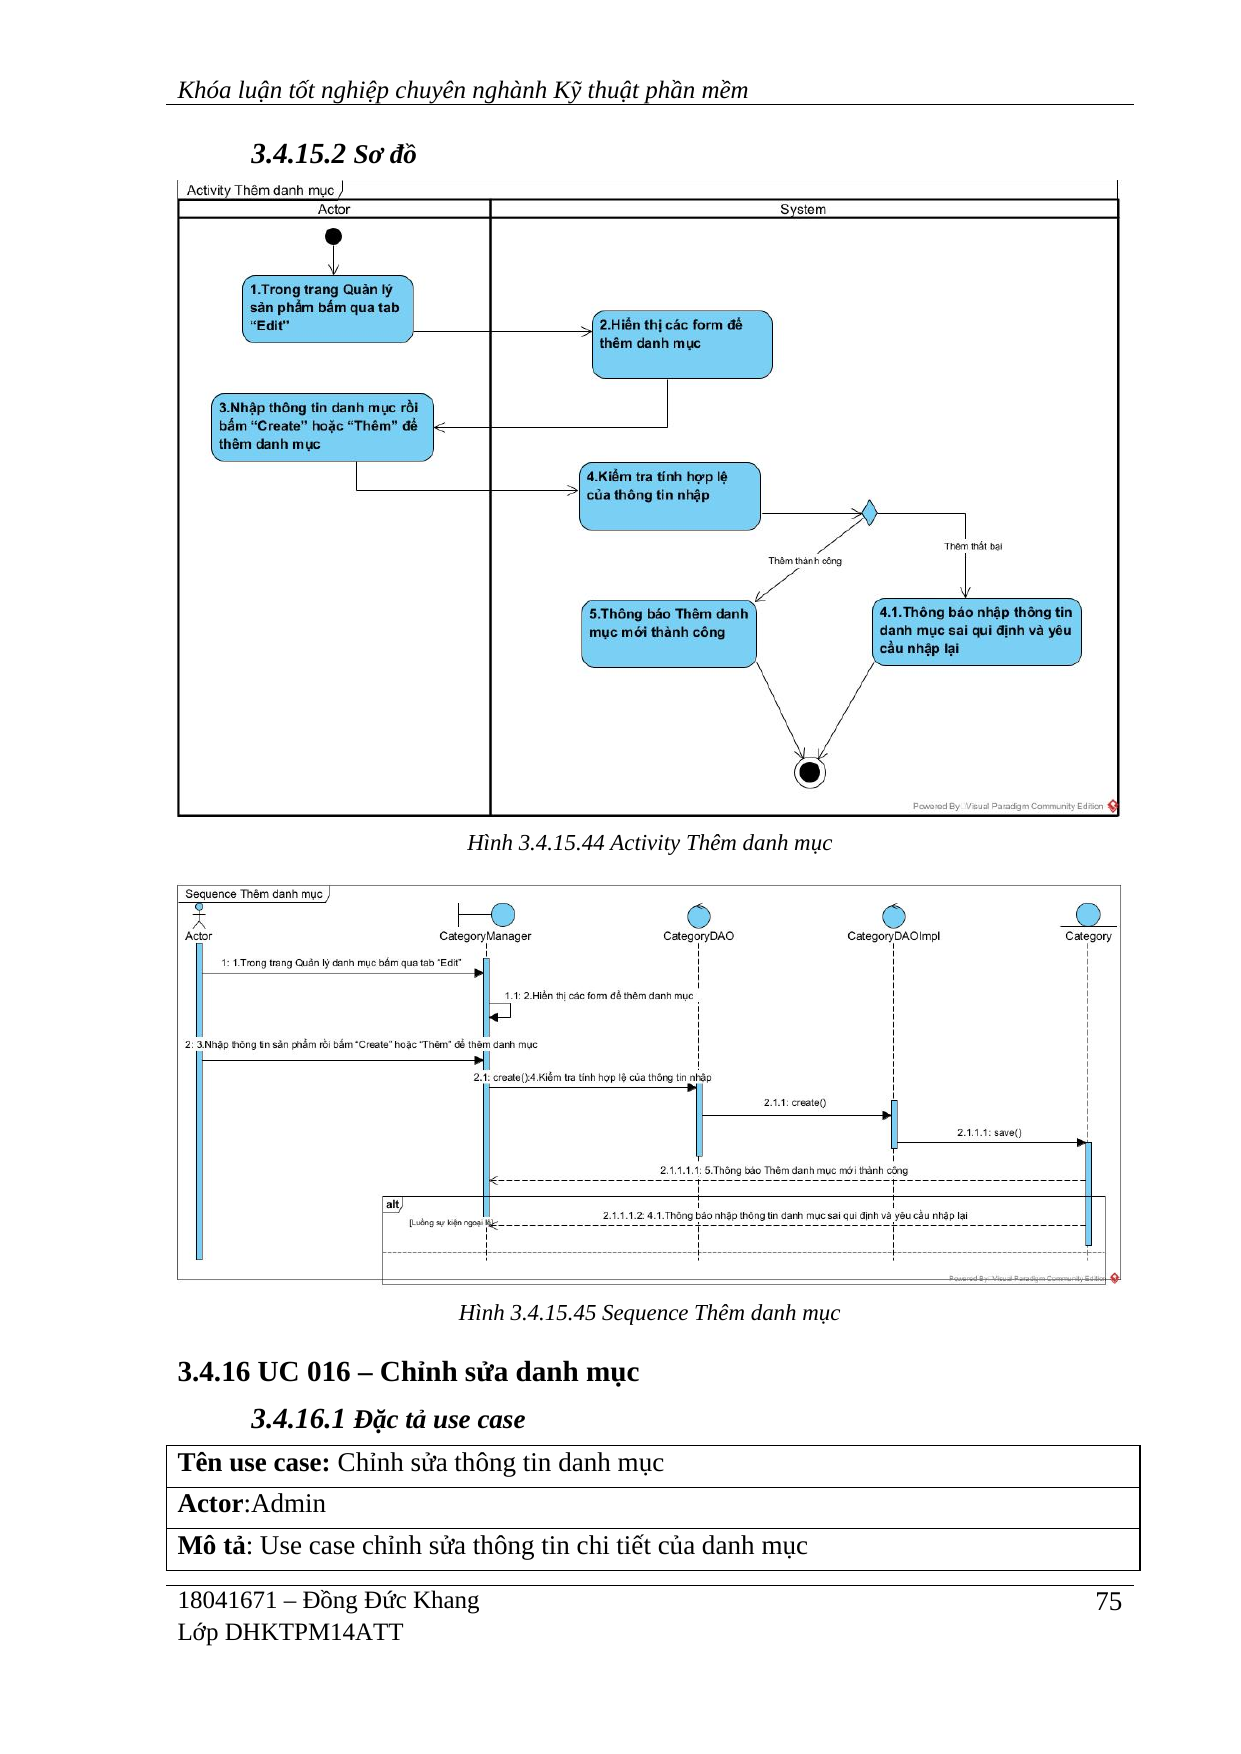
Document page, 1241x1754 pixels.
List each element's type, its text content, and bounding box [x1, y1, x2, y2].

table_cell Actor:Admin [167, 1488, 1139, 1528]
table_cell Mô tả: Use case chỉnh sửa thông tin chi tiết của danh mục [167, 1529, 1139, 1569]
picture [177, 180, 1123, 820]
table_header Tên use case: Chỉnh sửa thông tin danh mục [167, 1446, 1139, 1487]
subtitle UC 016 – Chỉnh sửa danh mục [177, 1354, 1122, 1387]
subtitle Sơ đồ [251, 136, 1122, 170]
picture [177, 883, 1123, 1290]
subtitle Đặc tả use case [251, 1402, 1122, 1435]
